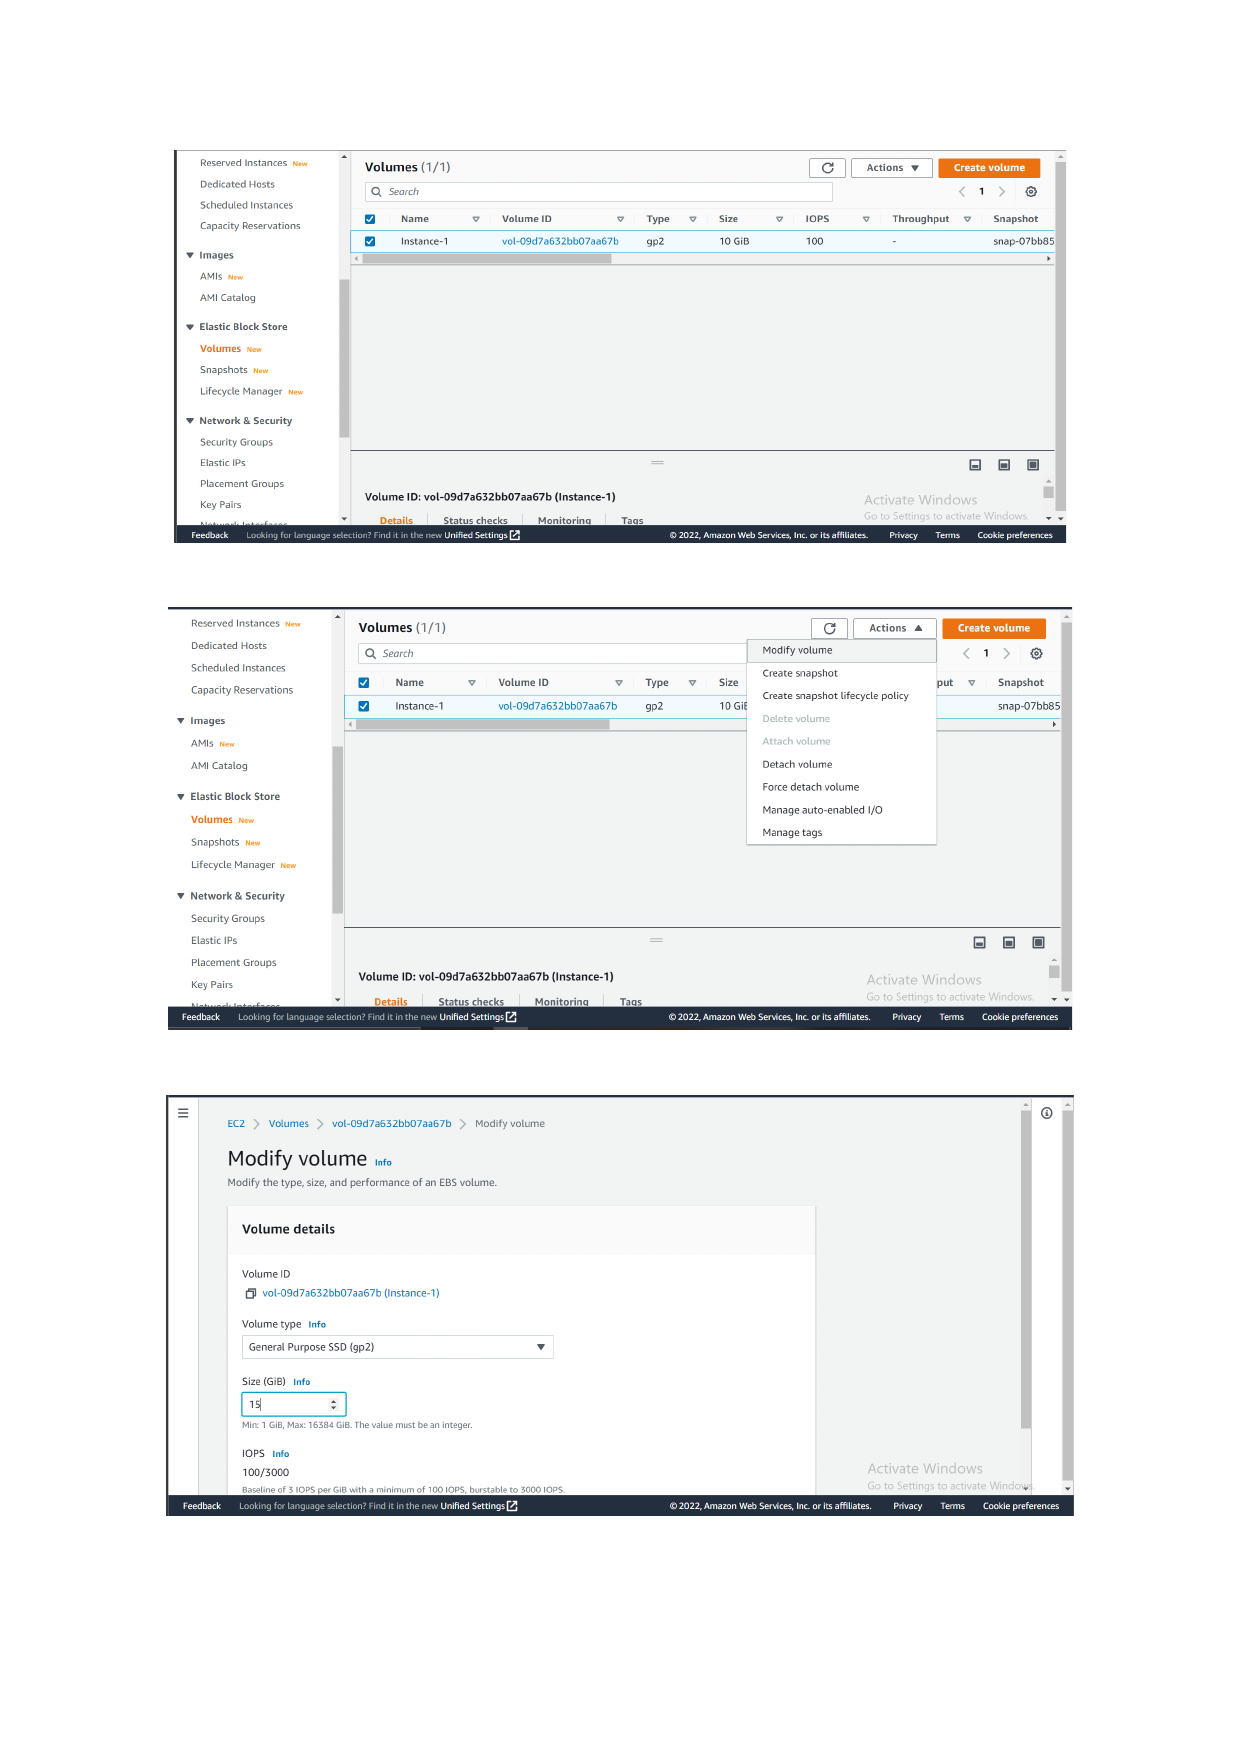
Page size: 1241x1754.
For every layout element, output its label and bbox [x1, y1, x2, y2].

picture [174, 150, 1067, 543]
picture [168, 607, 1073, 1030]
picture [166, 1095, 1074, 1516]
